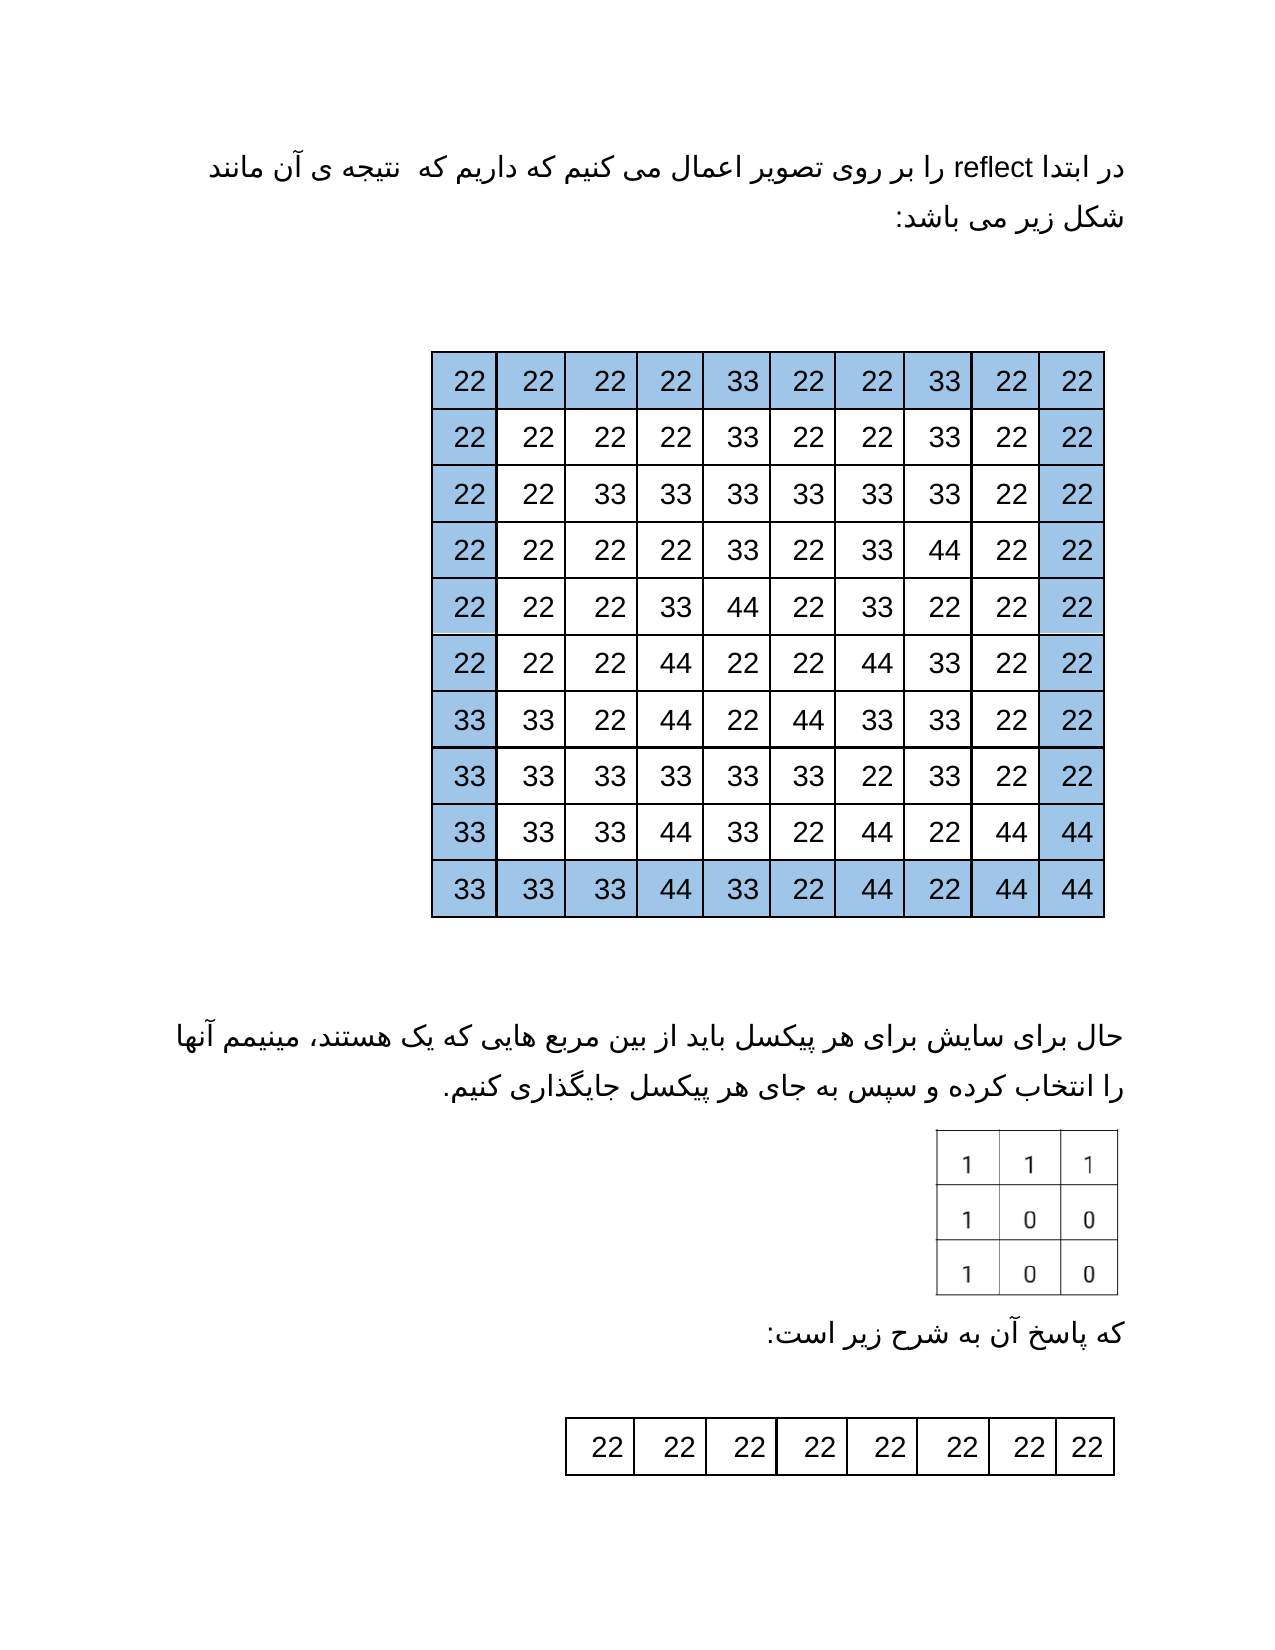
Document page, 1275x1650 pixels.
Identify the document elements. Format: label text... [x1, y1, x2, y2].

table_cell 44 [1040, 805, 1103, 859]
table_cell 33 [771, 466, 834, 521]
table_cell 33 [771, 749, 834, 803]
table_cell 22 [1040, 692, 1103, 746]
table_cell 33 [704, 410, 769, 464]
table_cell 22 [1040, 636, 1103, 690]
picture [928, 1119, 1125, 1304]
table_cell 22 [973, 749, 1038, 803]
table_cell 22 [498, 579, 564, 633]
table_cell 22 [771, 523, 834, 577]
table_cell 44 [973, 805, 1038, 859]
table_cell 44 [836, 636, 903, 690]
table_cell 33 [836, 523, 903, 577]
table_cell 22 [771, 579, 834, 633]
table_cell 44 [1040, 861, 1103, 916]
table_cell 22 [498, 636, 564, 690]
table_cell 22 [433, 579, 495, 633]
table_cell 22 [973, 466, 1038, 521]
table_cell 33 [905, 410, 970, 464]
table_header 22 [1057, 1419, 1113, 1474]
table_cell 22 [566, 579, 636, 633]
table_cell 33 [704, 466, 769, 521]
table_header 22 [707, 1419, 775, 1474]
table_cell 22 [704, 692, 769, 746]
table_cell 22 [704, 636, 769, 690]
table_cell 22 [498, 523, 564, 577]
table_cell 22 [836, 749, 903, 803]
table_cell 22 [1040, 579, 1103, 633]
table_cell 33 [704, 805, 769, 859]
table_cell 22 [566, 636, 636, 690]
table_header 22 [778, 1419, 846, 1474]
table_cell 33 [704, 861, 769, 916]
table_header 22 [433, 353, 495, 408]
table_cell 44 [905, 523, 970, 577]
table_cell 22 [1040, 410, 1103, 464]
table_header 22 [498, 353, 564, 408]
table_cell 22 [433, 636, 495, 690]
table_cell 33 [836, 692, 903, 746]
table_cell 44 [836, 861, 903, 916]
table_cell 22 [433, 466, 495, 521]
table_cell 22 [566, 523, 636, 577]
table_cell 22 [905, 861, 970, 916]
table_cell 33 [498, 861, 564, 916]
table_cell 22 [498, 466, 564, 521]
table_header 22 [918, 1419, 988, 1474]
table_cell 22 [638, 523, 702, 577]
table_header 22 [973, 353, 1038, 408]
table_cell 33 [433, 692, 495, 746]
table_cell 33 [905, 749, 970, 803]
table_cell 33 [905, 466, 970, 521]
text در ابتدا reflect را بر روی تصویر اعمال می کنیم که داریم که نتیجه ی آن مانند شکل زیر می باشد: [150, 150, 1125, 234]
table_cell 33 [433, 749, 495, 803]
table_cell 44 [638, 692, 702, 746]
table_cell 22 [973, 636, 1038, 690]
table_cell 22 [638, 410, 702, 464]
table_cell 33 [498, 749, 564, 803]
table_cell 22 [973, 523, 1038, 577]
table_cell 44 [704, 579, 769, 633]
table_cell 33 [836, 579, 903, 633]
table_cell 22 [566, 692, 636, 746]
table_cell 33 [836, 466, 903, 521]
table_cell 33 [498, 805, 564, 859]
table_header 22 [1040, 353, 1103, 408]
table_cell 33 [566, 749, 636, 803]
table_cell 22 [973, 410, 1038, 464]
table_cell 33 [905, 692, 970, 746]
text حال برای سایش برای هر پیکسل باید از بین مربع هایی که یک هستند، مینیمم آنها را انتخاب کرده و سپس به جای هر پیکسل جایگذاری کنیم. [150, 1018, 1125, 1102]
table_cell 22 [771, 861, 834, 916]
table_cell 22 [498, 410, 564, 464]
table_cell 22 [771, 805, 834, 859]
table_cell 44 [638, 805, 702, 859]
table_cell 33 [905, 636, 970, 690]
table_cell 33 [638, 749, 702, 803]
table_cell 22 [905, 579, 970, 633]
table_cell 22 [433, 410, 495, 464]
table_cell 33 [704, 749, 769, 803]
table_header 22 [771, 353, 834, 408]
table_cell 44 [973, 861, 1038, 916]
table_header 22 [848, 1419, 916, 1474]
table_cell 22 [973, 579, 1038, 633]
text که پاسخ آن به شرح زیر است: [150, 1317, 1125, 1350]
table_cell 22 [771, 636, 834, 690]
table_cell 33 [566, 466, 636, 521]
table_header 22 [567, 1419, 633, 1474]
table_cell 33 [433, 805, 495, 859]
table_cell 22 [433, 523, 495, 577]
table_header 22 [566, 353, 636, 408]
table_cell 33 [638, 466, 702, 521]
table_cell 44 [638, 636, 702, 690]
table_cell 22 [973, 692, 1038, 746]
table_cell 44 [771, 692, 834, 746]
table_cell 33 [433, 861, 495, 916]
table_cell 22 [836, 410, 903, 464]
table_cell 22 [1040, 749, 1103, 803]
table_cell 22 [1040, 523, 1103, 577]
table_header 22 [990, 1419, 1055, 1474]
table_cell 33 [704, 523, 769, 577]
table_header 22 [635, 1419, 705, 1474]
table_cell 44 [638, 861, 702, 916]
table_cell 33 [566, 805, 636, 859]
table_header 22 [638, 353, 702, 408]
table_cell 33 [498, 692, 564, 746]
table_cell 22 [1040, 466, 1103, 521]
table_cell 22 [905, 805, 970, 859]
table_header 22 [836, 353, 903, 408]
table_cell 22 [771, 410, 834, 464]
table_header 33 [905, 353, 970, 408]
table_cell 22 [566, 410, 636, 464]
table_cell 44 [836, 805, 903, 859]
table_header 33 [704, 353, 769, 408]
table_cell 33 [638, 579, 702, 633]
table_cell 33 [566, 861, 636, 916]
